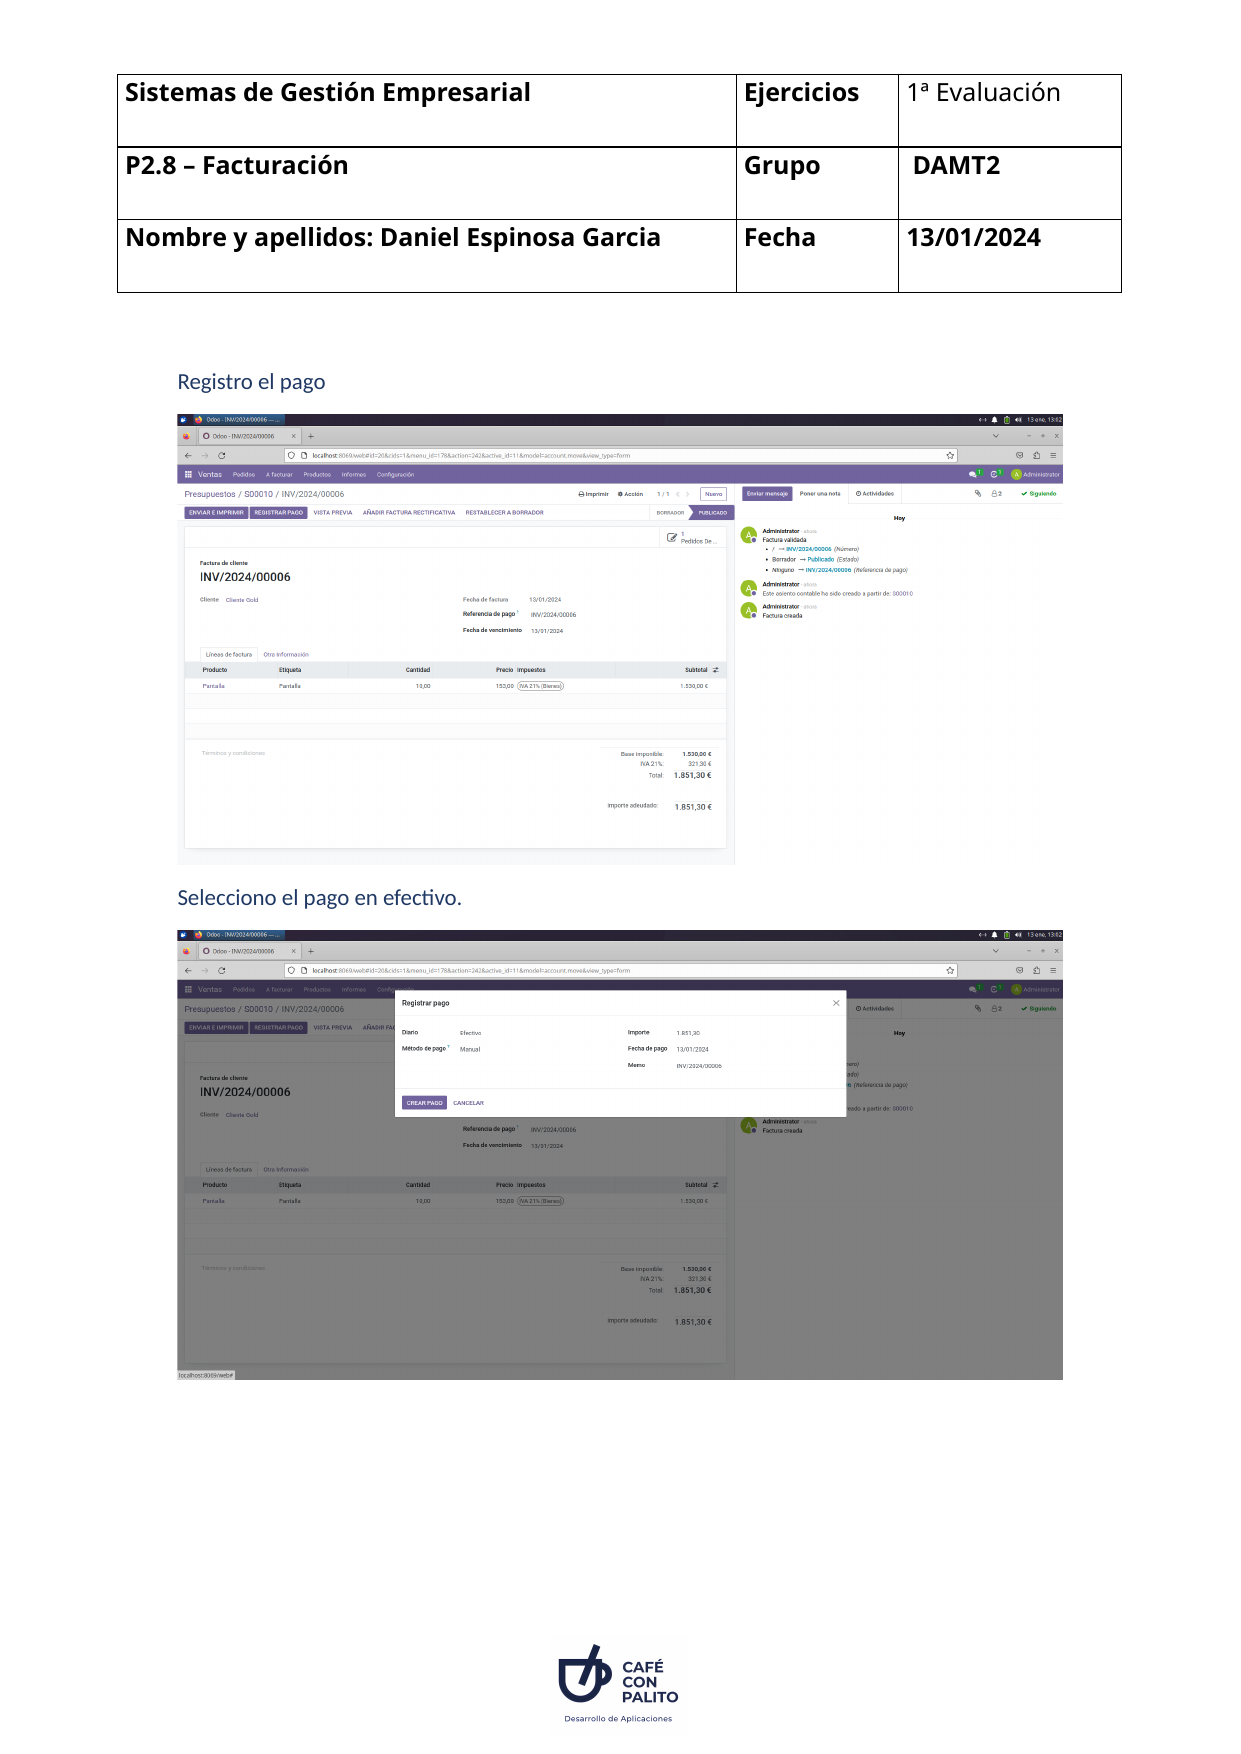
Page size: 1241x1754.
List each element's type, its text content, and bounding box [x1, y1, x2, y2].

picture [177, 414, 1063, 865]
picture [177, 930, 1063, 1380]
text Selecciono el pago en efectivo. [177, 883, 1063, 911]
picture [549, 1635, 688, 1736]
text Registro el pago [177, 367, 1063, 396]
